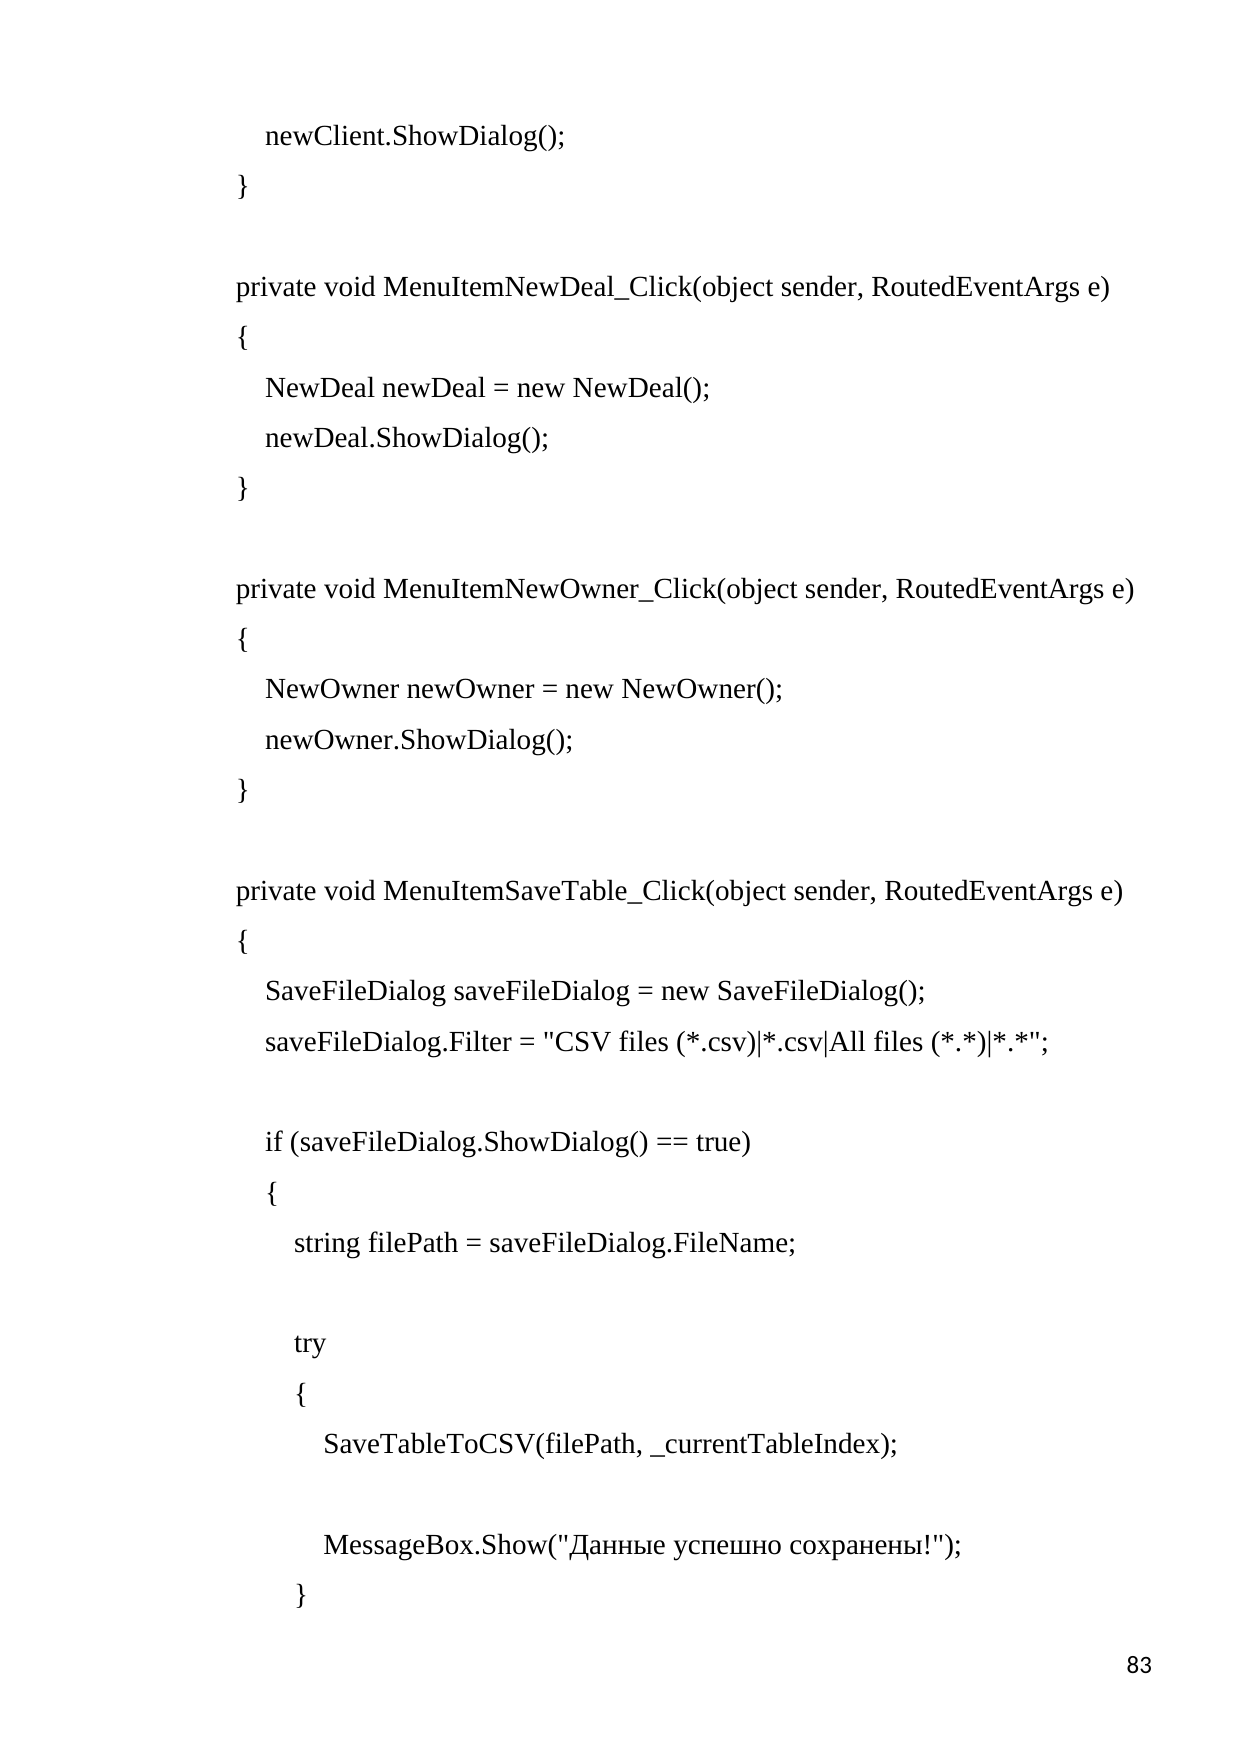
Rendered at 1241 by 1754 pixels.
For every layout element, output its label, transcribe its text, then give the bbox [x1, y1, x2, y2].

text MessageBox.Show("Данные успешно сохранены!"); [177, 1527, 1152, 1560]
text private void MenuItemNewOwner_Click(object sender, RoutedEventArgs e) [177, 571, 1152, 604]
text } [177, 1577, 1152, 1611]
text { [177, 1175, 1152, 1208]
text private void MenuItemNewDeal_Click(object sender, RoutedEventArgs e) [177, 269, 1152, 303]
text { [177, 319, 1152, 353]
text { [177, 621, 1152, 655]
text newDeal.ShowDialog(); [177, 420, 1152, 453]
text { [177, 923, 1152, 957]
text newClient.ShowDialog(); [177, 118, 1152, 152]
text private void MenuItemSaveTable_Click(object sender, RoutedEventArgs e) [177, 873, 1152, 906]
text NewDeal newDeal = new NewDeal(); [177, 370, 1152, 403]
text try [177, 1326, 1152, 1359]
text SaveTableToCSV(filePath, _currentTableIndex); [177, 1426, 1152, 1460]
text } [177, 168, 1152, 202]
text NewOwner newOwner = new NewOwner(); [177, 672, 1152, 705]
text { [177, 1376, 1152, 1409]
text } [177, 772, 1152, 806]
text saveFileDialog.Filter = "CSV files (*.csv)|*.csv|All files (*.*)|*.*"; [177, 1024, 1152, 1057]
text if (saveFileDialog.ShowDialog() == true) [177, 1124, 1152, 1158]
text newOwner.ShowDialog(); [177, 722, 1152, 755]
text string filePath = saveFileDialog.FileName; [177, 1225, 1152, 1258]
text SaveFileDialog saveFileDialog = new SaveFileDialog(); [177, 973, 1152, 1007]
text } [177, 470, 1152, 504]
